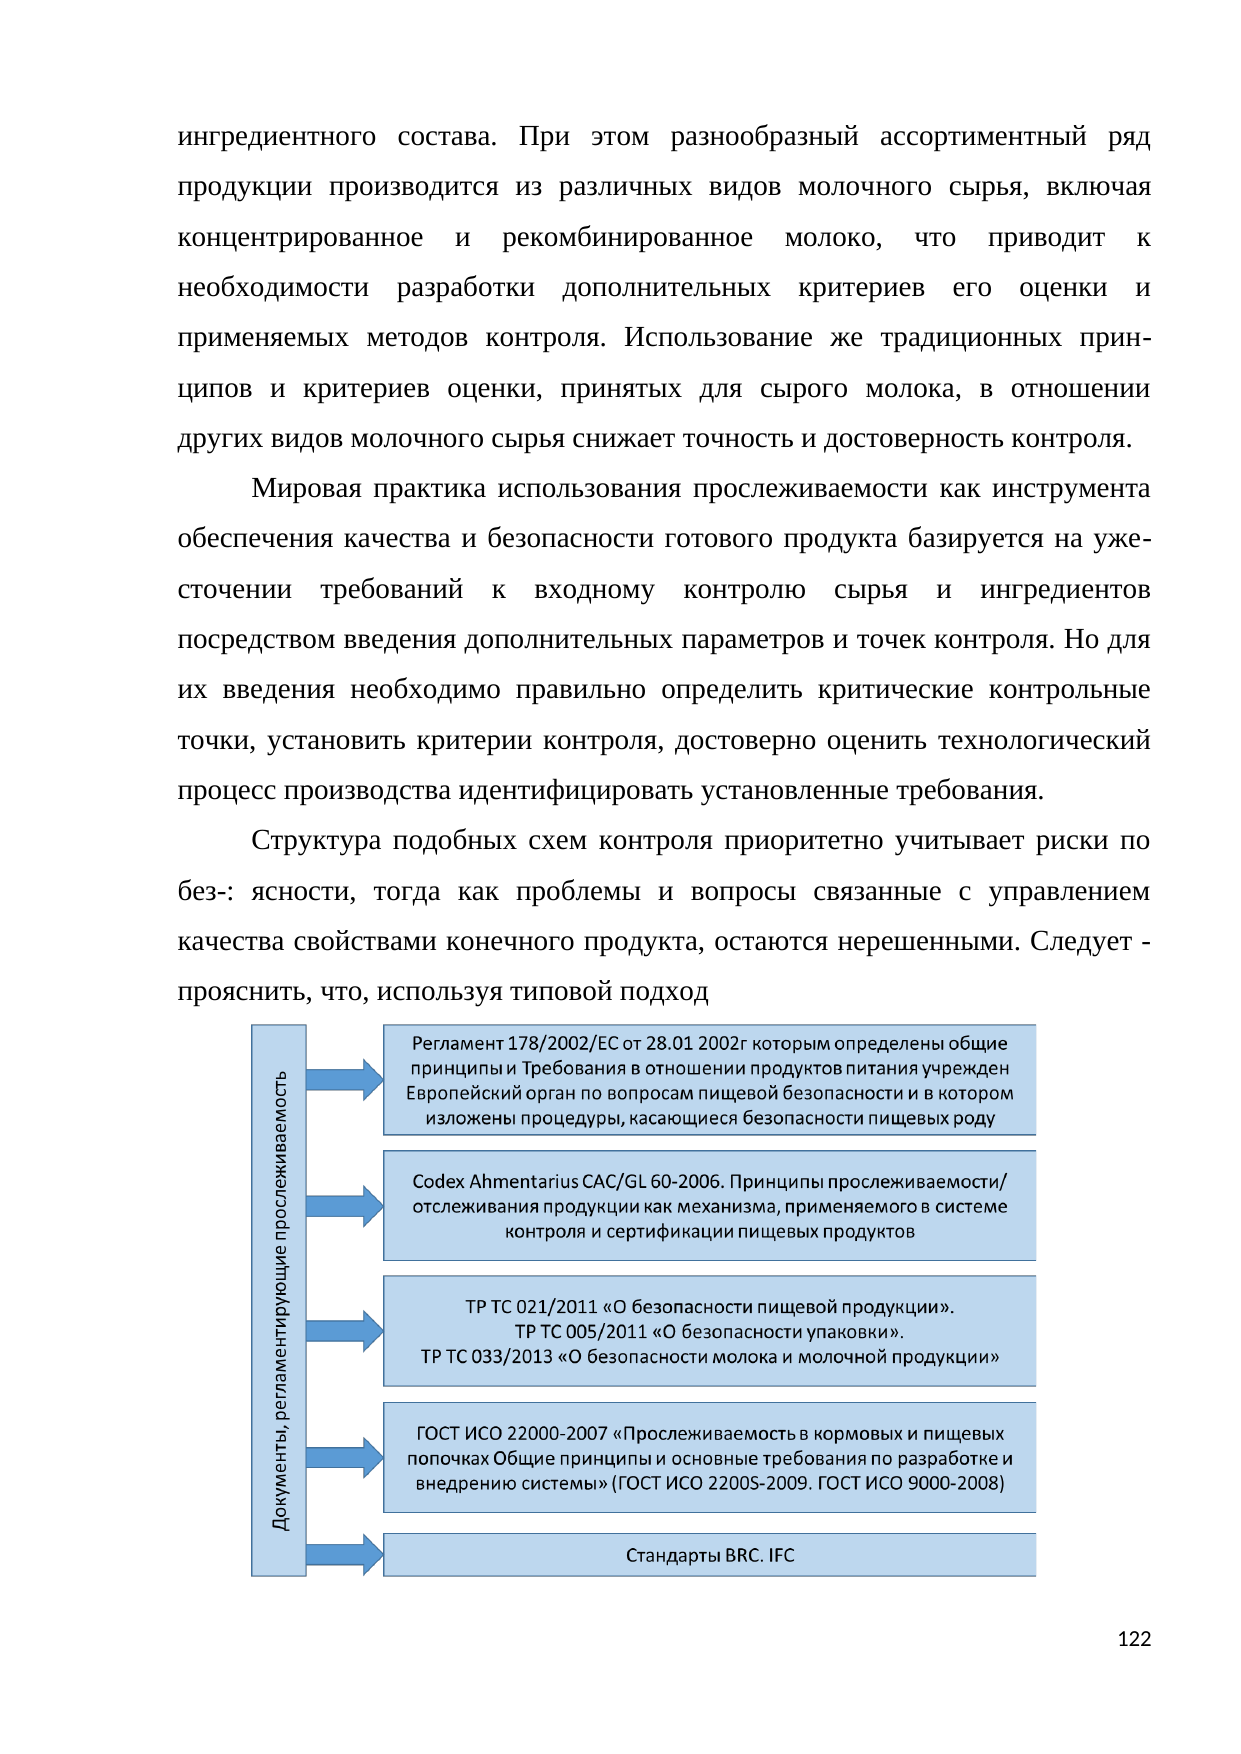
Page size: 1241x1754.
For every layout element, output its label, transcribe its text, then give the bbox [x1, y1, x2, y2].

picture [251, 1023, 1037, 1580]
text Мировая практика использования прослеживаемости как инструмента обеспечения качества и безопасности готового продукта базируется на ужесточении требований к входному контролю сырья и ингредиентов посредством введения дополнительных параметров и точек контроля. Но для их введения необходимо правильно определить критические контрольные точки, установить критерии контроля, достоверно оценить технологический процесс производства идентифицировать установленные требования. [177, 470, 1152, 806]
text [177, 118, 1152, 453]
text Структура подобных схем контроля приоритетно учитывает риски по без-: ясности, тогда как проблемы и вопросы связанные с управлением качества свойствами конечного продукта, остаются нерешенными. Следует -прояснить, что, используя типовой подход [177, 822, 1152, 1007]
